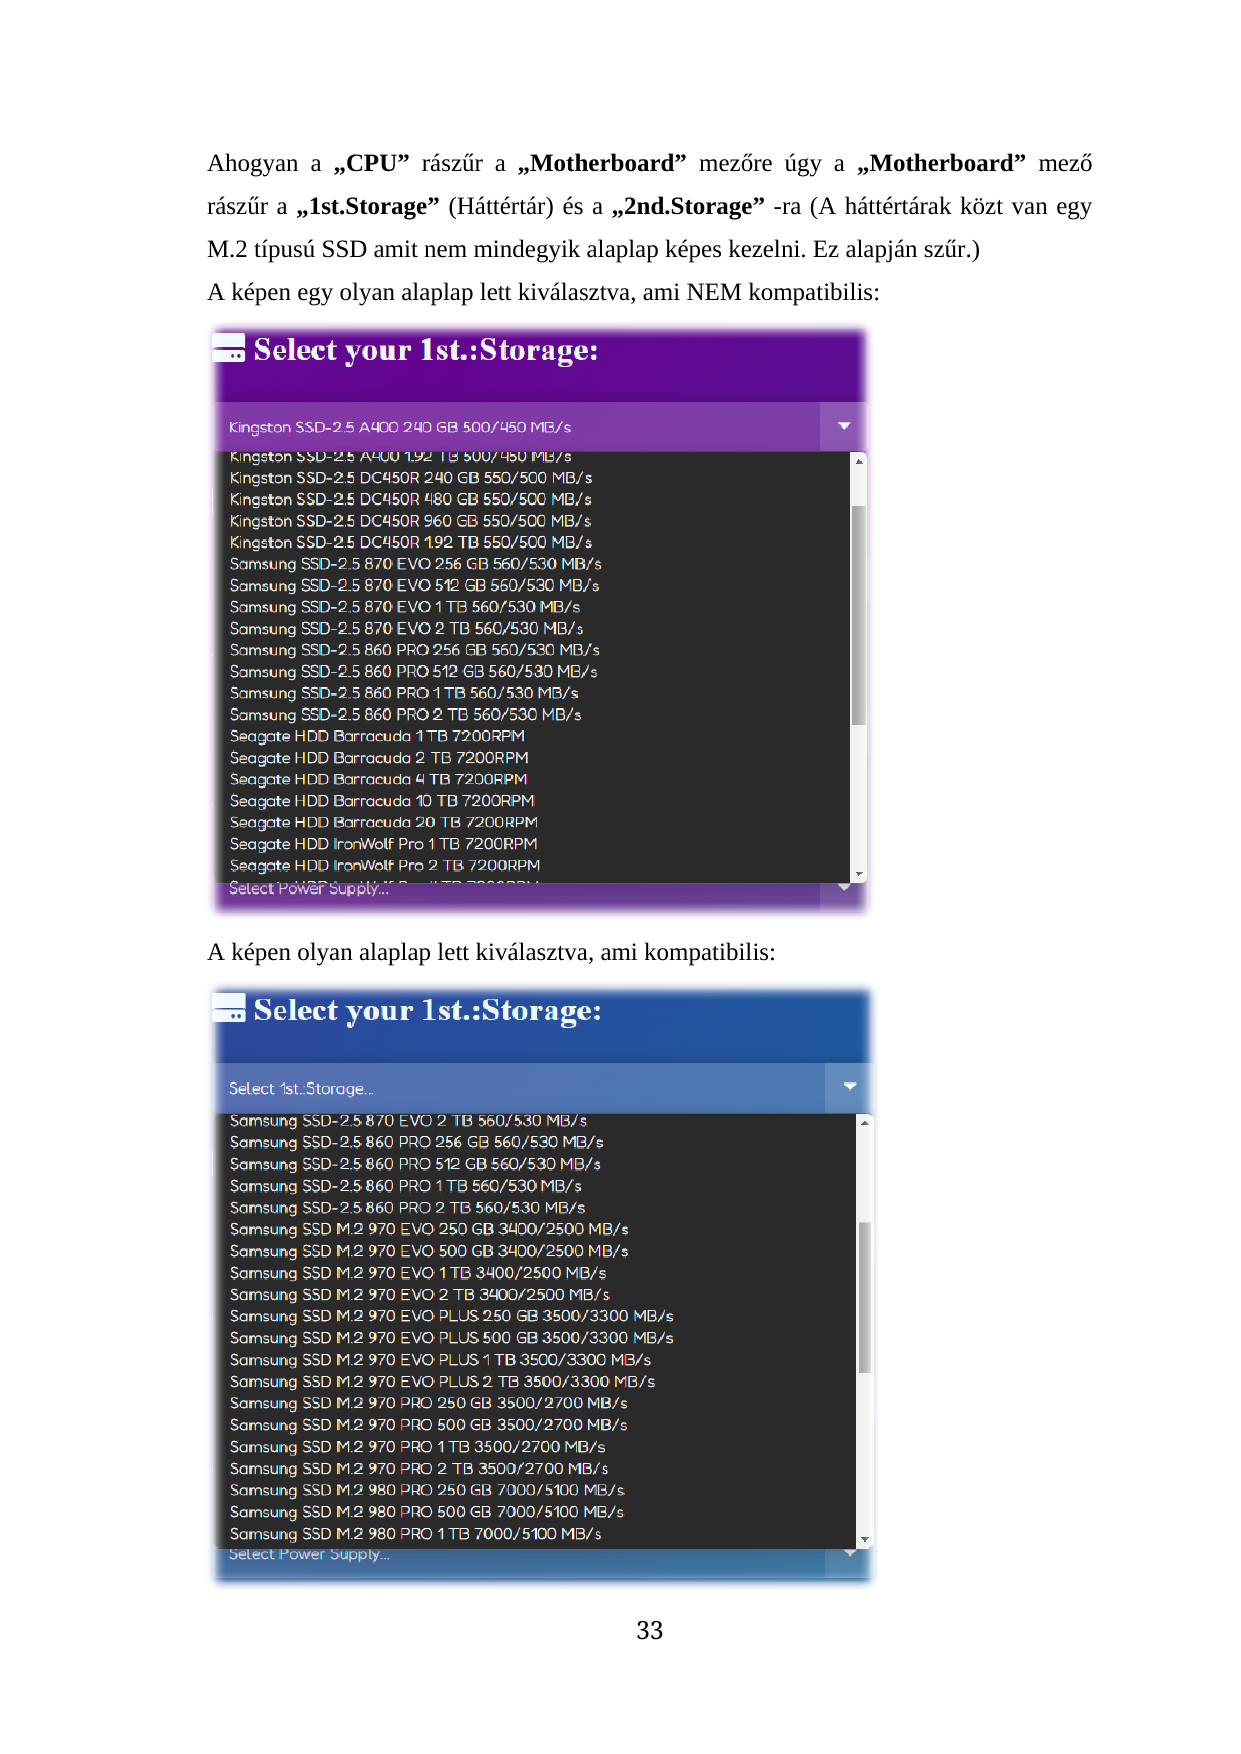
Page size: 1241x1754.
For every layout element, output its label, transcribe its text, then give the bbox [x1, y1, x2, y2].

picture [223, 997, 863, 1575]
text A képen egy olyan alaplap lett kiválasztva, ami NEM kompatibilis: [207, 277, 1092, 306]
text Ahogyan a „CPU” rászűr a „Motherboard” mezőre úgy a „Motherboard” mező rászűr a „1st.Storage” (Háttértár) és a „2nd.Storage” -ra (A háttértárak közt van egy M.2 típusú SSD amit nem mindegyik alaplap képes kezelni. Ez alapján szűr.) [207, 148, 1092, 263]
picture [223, 337, 858, 904]
text A képen olyan alaplap lett kiválasztva, ami kompatibilis: [207, 937, 1092, 966]
